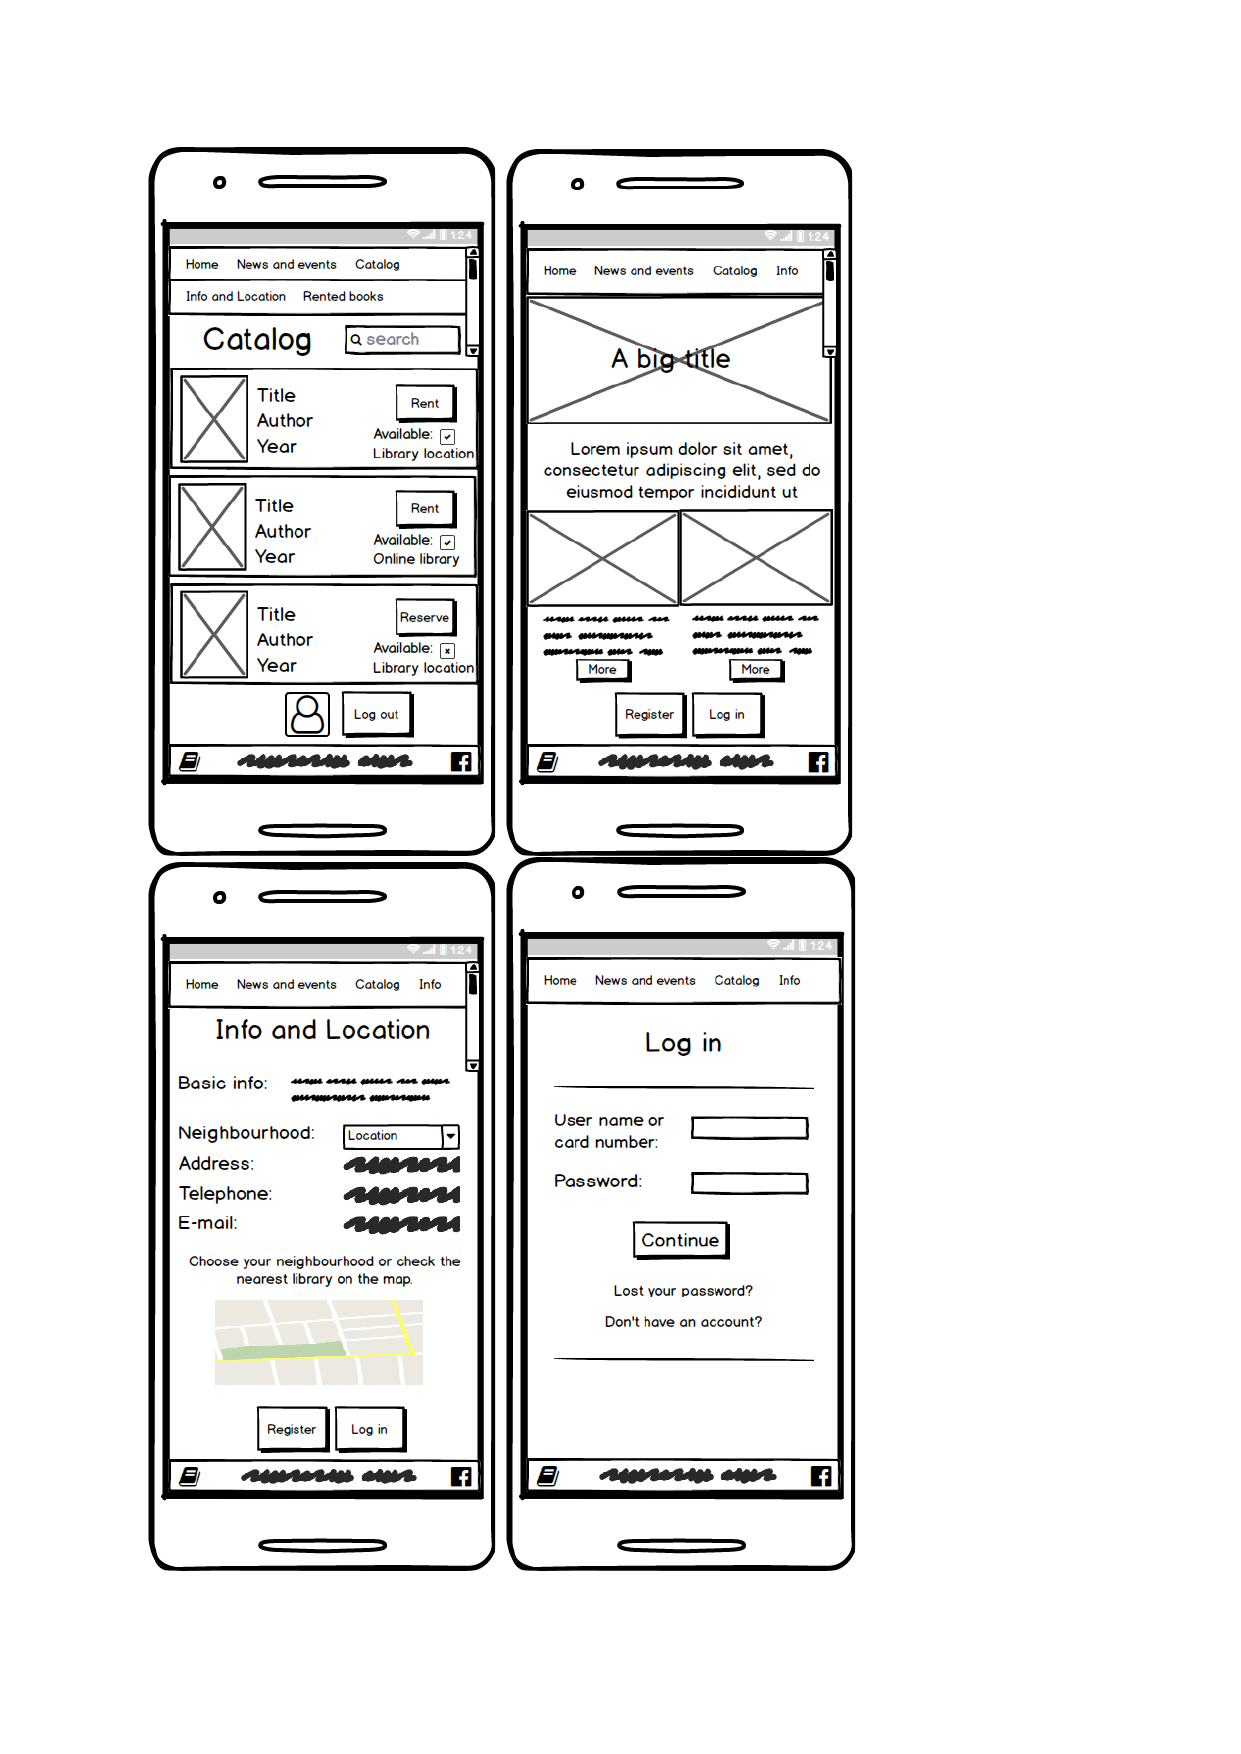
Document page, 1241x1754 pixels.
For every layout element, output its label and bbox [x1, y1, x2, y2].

picture [147, 147, 495, 856]
picture [505, 149, 853, 856]
picture [147, 862, 495, 1571]
picture [505, 857, 856, 1571]
